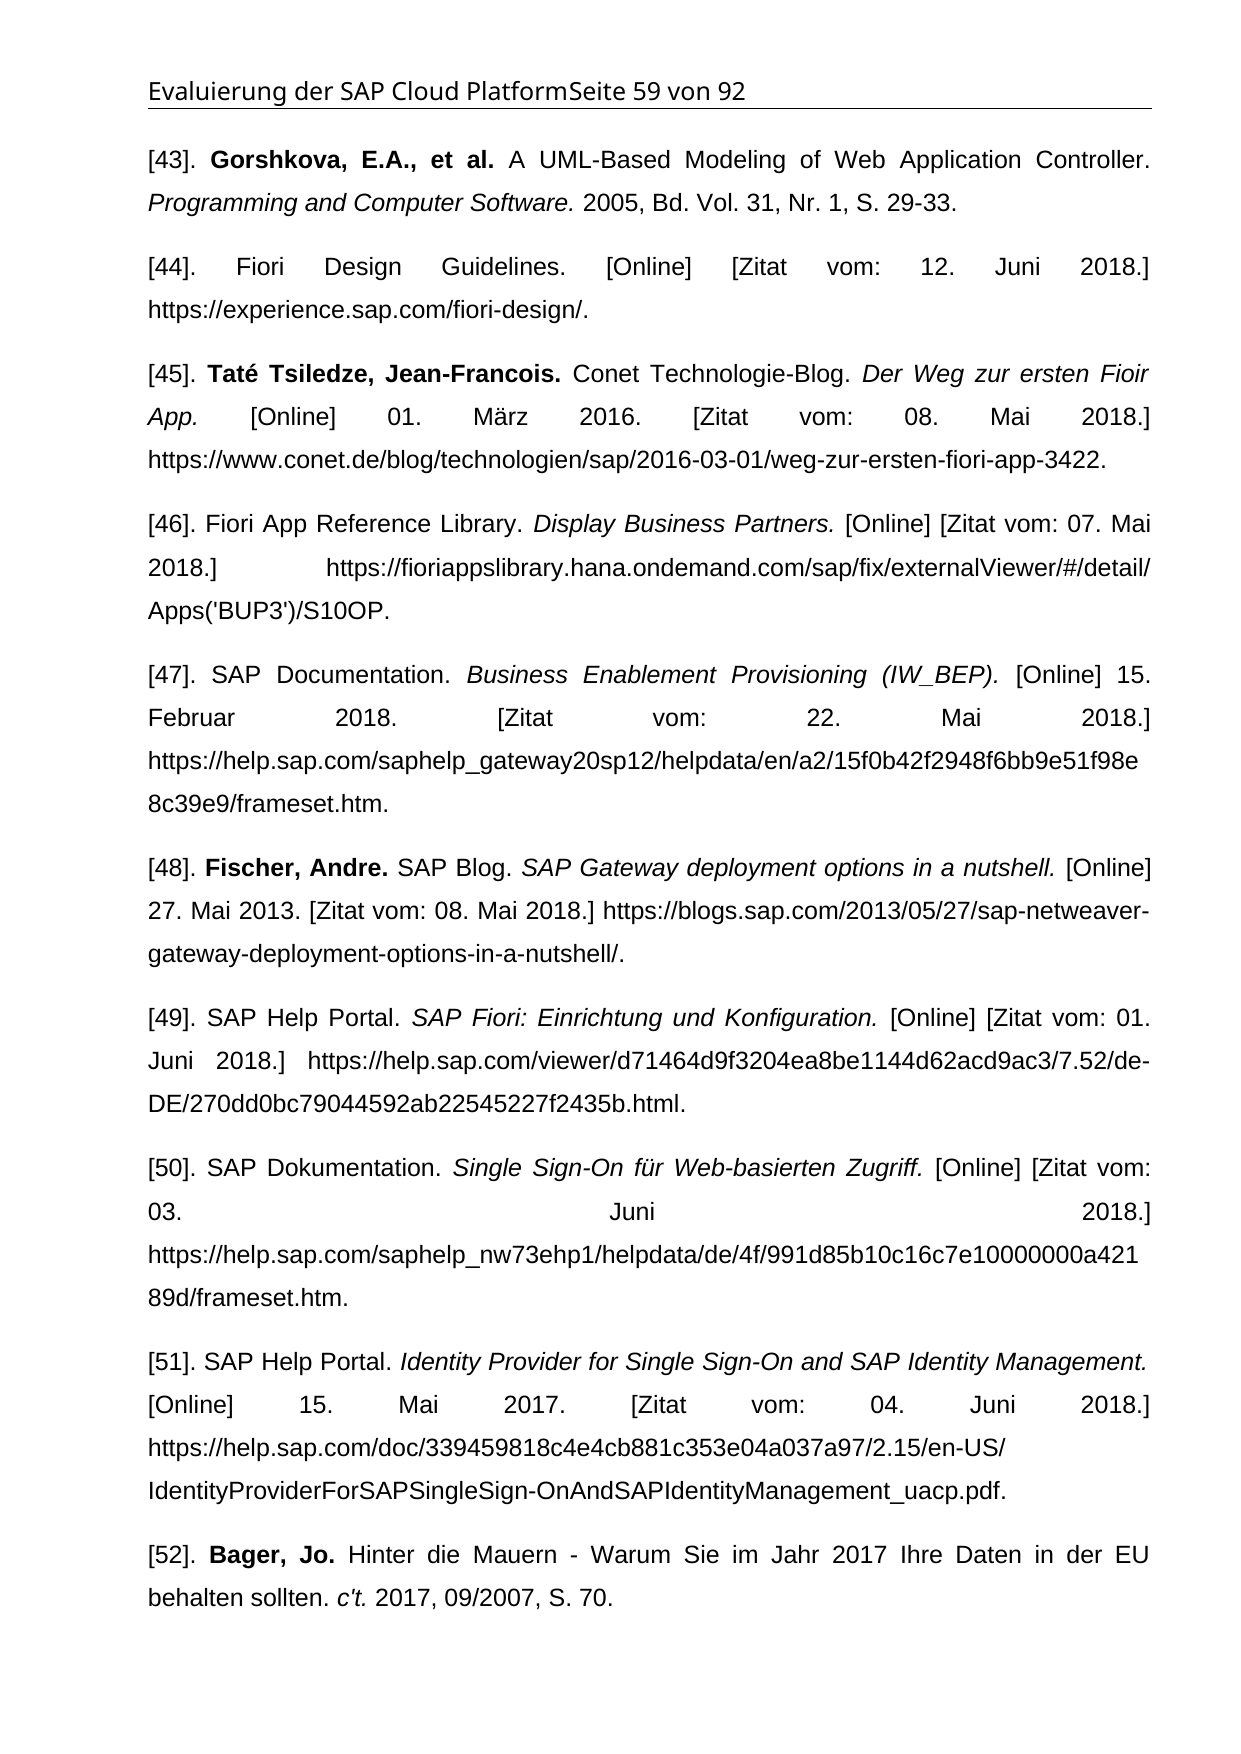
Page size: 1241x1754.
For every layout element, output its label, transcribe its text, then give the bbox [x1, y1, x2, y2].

text [43]. Gorshkova, E.A., et al. A UML-Based Modeling of Web Application Controller. Programming and Computer Software. 2005, Bd. Vol. 31, Nr. 1, S. 29-33. [148, 145, 1152, 217]
text [50]. SAP Dokumentation. Single Sign-On für Web-basierten Zugriff. [Online] [Zitat vom: 03. Juni 2018.] https://help.sap.com/saphelp_nw73ehp1/helpdata/de/4f/991d85b10c16c7e10000000a42189d/frameset.htm. [148, 1153, 1152, 1312]
text [49]. SAP Help Portal. SAP Fiori: Einrichtung und Konfiguration. [Online] [Zitat vom: 01. Juni 2018.] https://help.sap.com/viewer/d71464d9f3204ea8be1144d62acd9ac3/7.52/de-DE/270dd0bc79044592ab22545227f2435b.html. [148, 1003, 1152, 1118]
text [47]. SAP Documentation. Business Enablement Provisioning (IW_BEP). [Online] 15. Februar 2018. [Zitat vom: 22. Mai 2018.] https://help.sap.com/saphelp_gateway20sp12/helpdata/en/a2/15f0b42f2948f6bb9e51f98e8c39e9/frameset.htm. [148, 660, 1152, 818]
text [48]. Fischer, Andre. SAP Blog. SAP Gateway deployment options in a nutshell. [Online] 27. Mai 2013. [Zitat vom: 08. Mai 2018.] https://blogs.sap.com/2013/05/27/sap-netweaver-gateway-deployment-options-in-a-nutshell/. [148, 853, 1152, 968]
text [52]. Bager, Jo. Hinter die Mauern - Warum Sie im Jahr 2017 Ihre Daten in der EU behalten sollten. c't. 2017, 09/2007, S. 70. [148, 1540, 1152, 1612]
text [45]. Taté Tsiledze, Jean-Francois. Conet Technologie-Blog. Der Weg zur ersten Fioir App. [Online] 01. März 2016. [Zitat vom: 08. Mai 2018.] https://www.conet.de/blog/technologien/sap/2016-03-01/weg-zur-ersten-fiori-app-3422. [148, 359, 1152, 474]
text [51]. SAP Help Portal. Identity Provider for Single Sign-On and SAP Identity Management. [Online] 15. Mai 2017. [Zitat vom: 04. Juni 2018.] https://help.sap.com/doc/339459818c4e4cb881c353e04a037a97/2.15/en-US/IdentityProviderForSAPSingleSign-OnAndSAPIdentityManagement_uacp.pdf. [148, 1347, 1152, 1505]
text [44]. Fiori Design Guidelines. [Online] [Zitat vom: 12. Juni 2018.] https://experience.sap.com/fiori-design/. [148, 252, 1152, 324]
text [46]. Fiori App Reference Library. Display Business Partners. [Online] [Zitat vom: 07. Mai 2018.] https://fioriappslibrary.hana.ondemand.com/sap/fix/externalViewer/#/detail/Apps('BUP3')/S10OP. [148, 509, 1152, 624]
